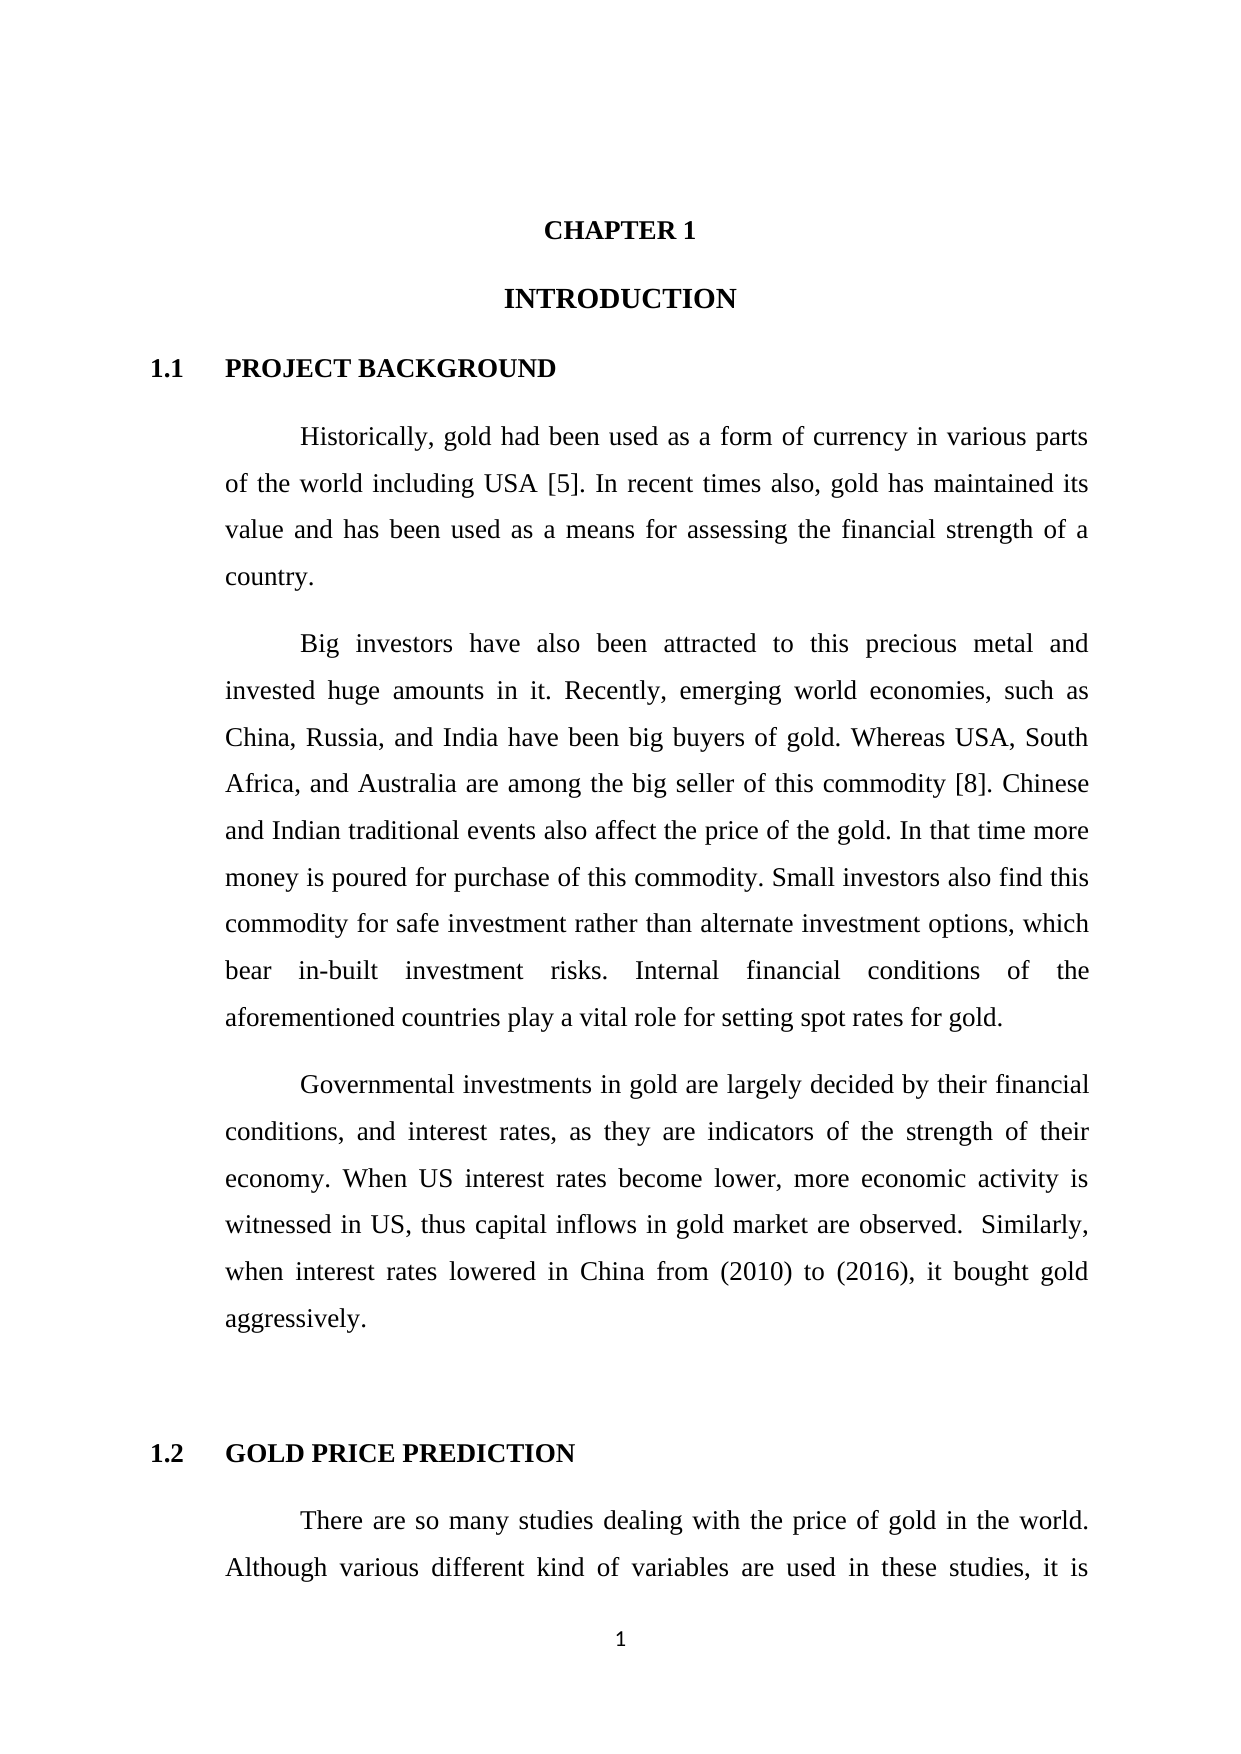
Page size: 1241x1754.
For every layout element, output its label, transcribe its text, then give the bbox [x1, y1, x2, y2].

text Historically, gold had been used as a form of currency in various parts of the world including USA [5]. In recent times also, gold has maintained its value and has been used as a means for assessing the financial strength of a country. [225, 420, 1090, 591]
text CHAPTER 1 [150, 214, 1090, 245]
text Governmental investments in gold are largely decided by their financial conditions, and interest rates, as they are indicators of the strength of their economy. When US interest rates become lower, more economic activity is witnessed in US, thus capital inflows in gold market are observed. Similarly, when interest rates lowered in China from (2010) to (2016), it bought gold aggressively. [225, 1068, 1090, 1333]
list GOLD PRICE PREDICTION [150, 1437, 1090, 1468]
text INTRODUCTION [150, 281, 1090, 315]
list PROJECT BACKGROUND [150, 352, 1090, 384]
text Big investors have also been attracted to this precious metal and invested huge amounts in it. Recently, emerging world economies, such as China, Russia, and India have been big buyers of gold. Whereas USA, South Africa, and Australia are among the big seller of this commodity [8]. Chinese and Indian traditional events also affect the price of the gold. In that time more money is poured for purchase of this commodity. Small investors also find this commodity for safe investment rather than alternate investment options, which bear in-built investment risks. Internal financial conditions of the aforementioned countries play a vital role for setting spot rates for gold. [225, 627, 1090, 1032]
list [225, 1504, 1090, 1582]
